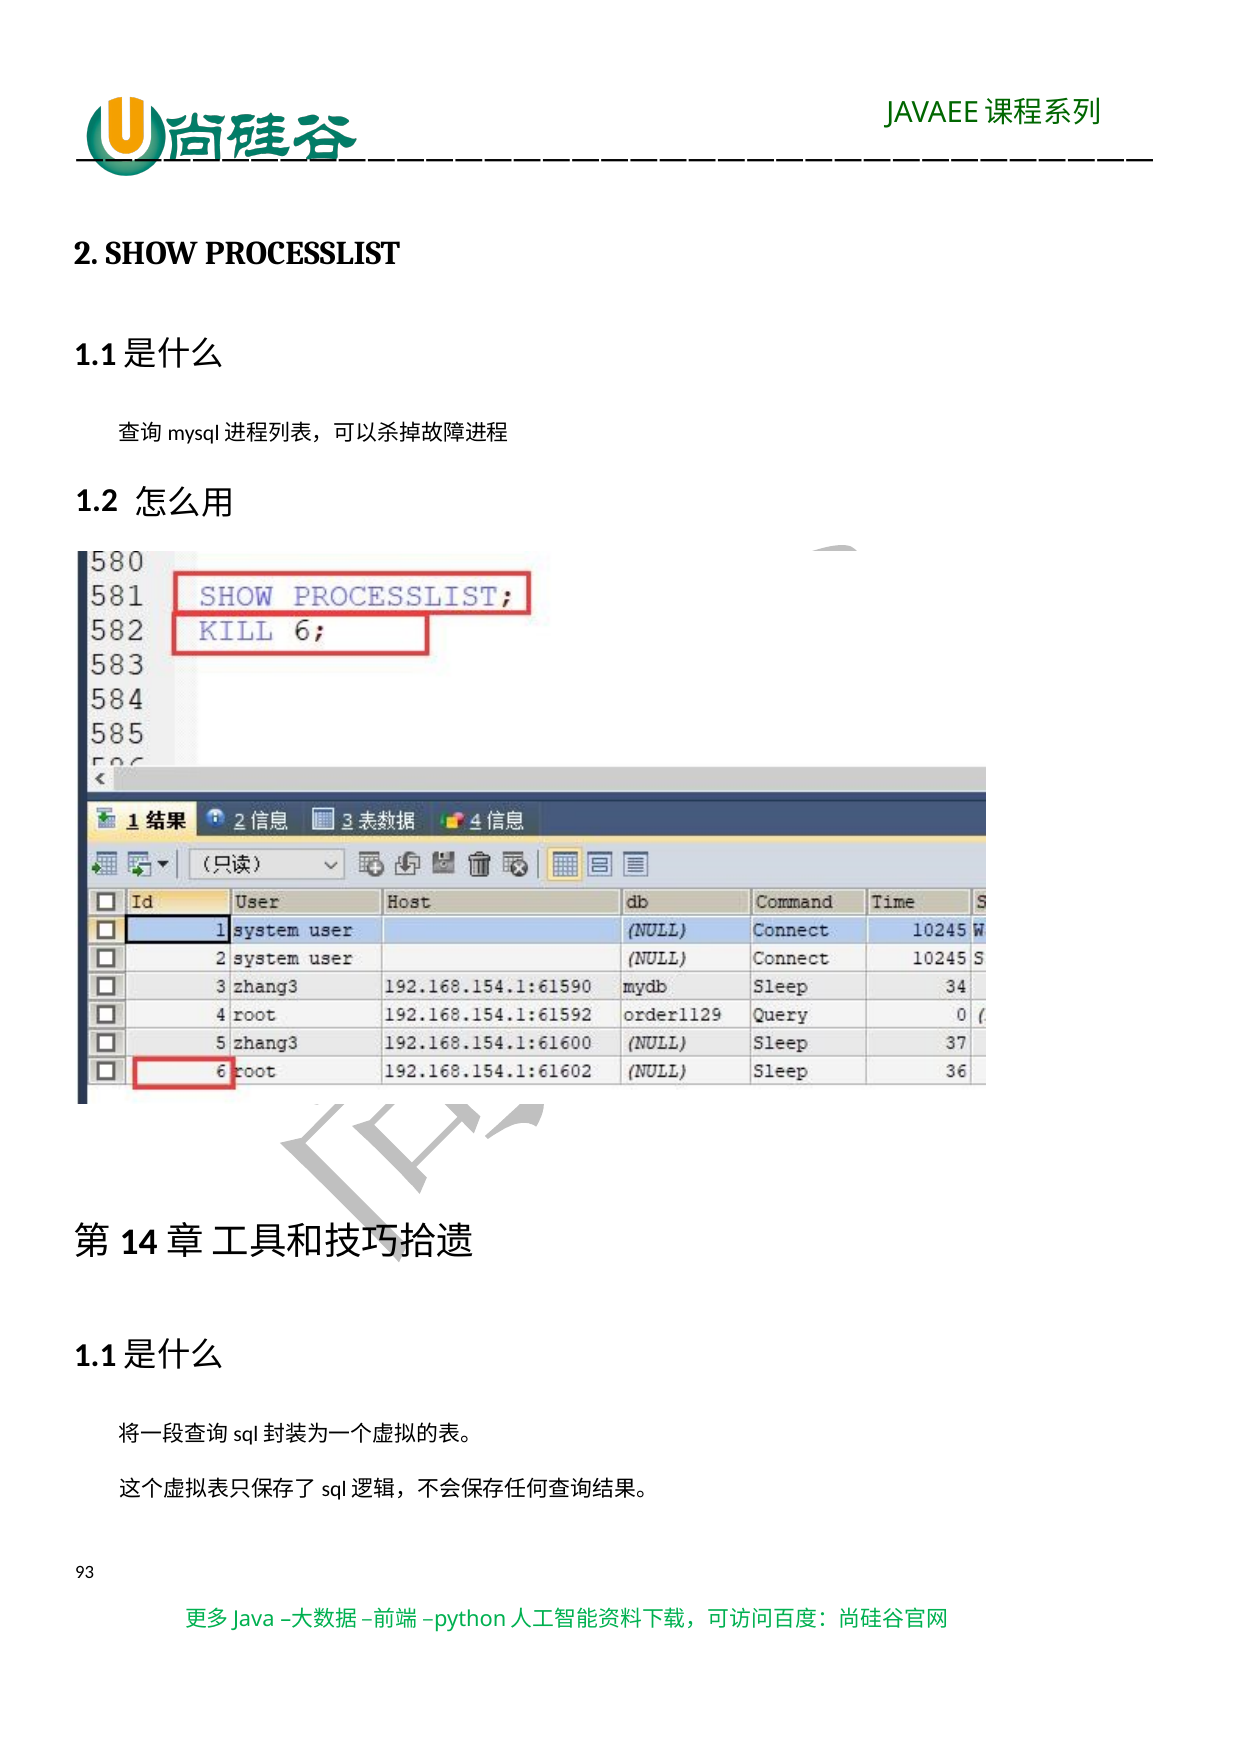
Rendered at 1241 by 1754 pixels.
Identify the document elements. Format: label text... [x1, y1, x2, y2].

picture [75, 88, 363, 184]
picture [75, 551, 986, 1104]
text 查询 mysql 进程列表，可以杀掉故障进程 [119, 415, 1177, 447]
text 这个虚拟表只保存了 sql 逻辑，不会保存任何查询结果。 [75, 1471, 657, 1503]
subtitle 2. SHOW PROCESSLIST [73, 234, 1177, 273]
subtitle 1.1 是什么 [73, 1328, 865, 1376]
subtitle 1.1 是什么 [73, 327, 865, 375]
subtitle 第 14 章 工具和技巧拾遗 [73, 1211, 1177, 1266]
text 将一段查询 sql 封装为一个虚拟的表。 [119, 1416, 1177, 1448]
